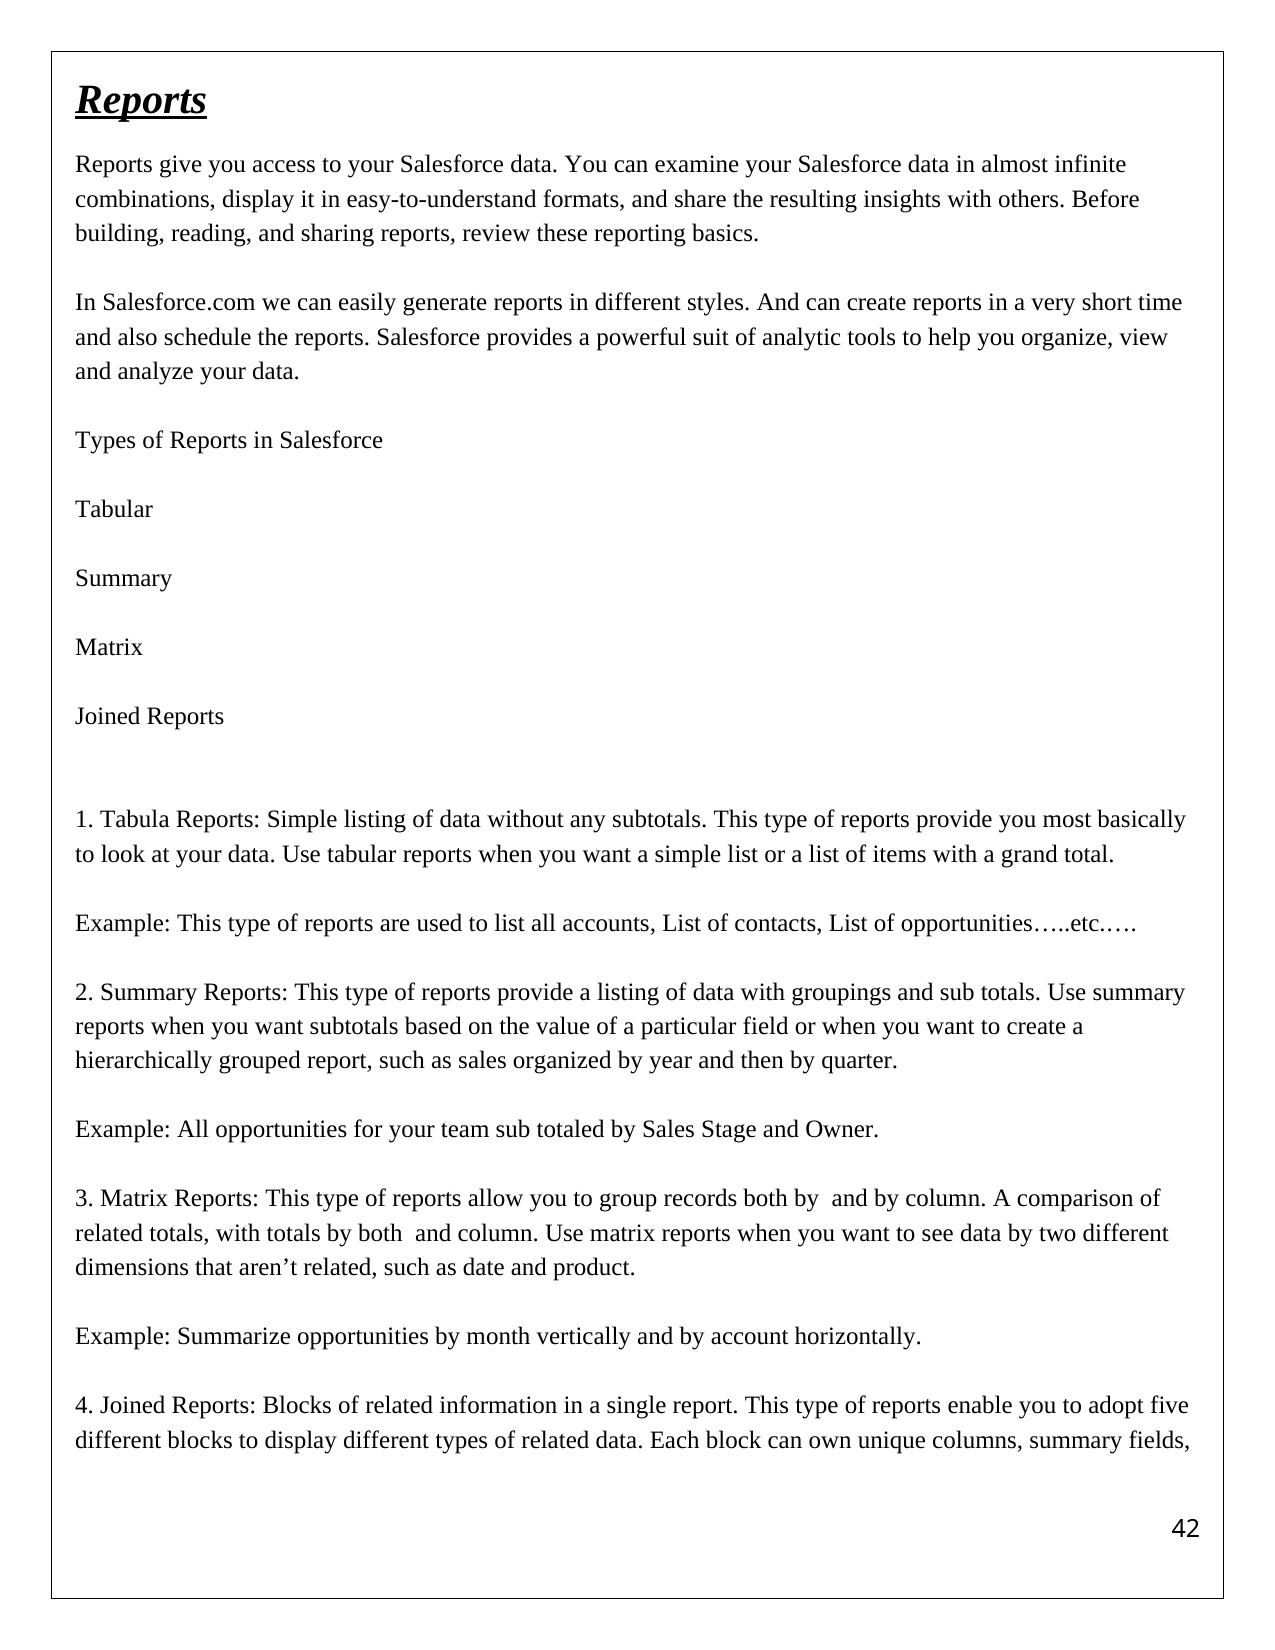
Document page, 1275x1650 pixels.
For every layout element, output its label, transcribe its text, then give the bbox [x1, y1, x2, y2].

text Example: This type of reports are used to list all accounts, List of contacts, List of opportunities…..etc.…. [75, 908, 1200, 936]
text 3. Matrix Reports: This type of reports allow you to group records both by and by column. A comparison of related totals, with totals by both and column. Use matrix reports when you want to see data by two different dimensions that aren’t related, such as date and product. [75, 1183, 1200, 1281]
text Types of Reports in Salesforce [75, 425, 1200, 454]
text Matrix [75, 632, 1200, 661]
text 1. Tabula Reports: Simple listing of data without any subtotals. This type of reports provide you most basically to look at your data. Use tabular reports when you want a simple list or a list of items with a grand total. [75, 804, 1200, 867]
text Example: Summarize opportunities by month vertically and by account horizontally. [75, 1321, 1200, 1350]
text Reports give you access to your Salesforce data. You can examine your Salesforce data in almost infinite combinations, display it in easy-to-understand formats, and share the resulting insights with others. Before building, reading, and sharing reports, review these reporting basics. [75, 149, 1200, 247]
text 2. Summary Reports: This type of reports provide a listing of data with groupings and sub totals. Use summary reports when you want subtotals based on the value of a particular field or when you want to create a hierarchically grouped report, such as sales organized by year and then by quarter. [75, 977, 1200, 1074]
text In Salesforce.com we can easily generate reports in different styles. And can create reports in a very short time and also schedule the reports. Salesforce provides a powerful suit of analytic tools to help you organize, view and analyze your data. [75, 287, 1200, 385]
text Tabular [75, 494, 1200, 523]
text Summary [75, 563, 1200, 592]
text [75, 1390, 1200, 1454]
text Example: All opportunities for your team sub totaled by Sales Stage and Owner. [75, 1114, 1200, 1143]
subtitle Reports [75, 75, 1200, 123]
text Joined Reports [75, 701, 1200, 729]
